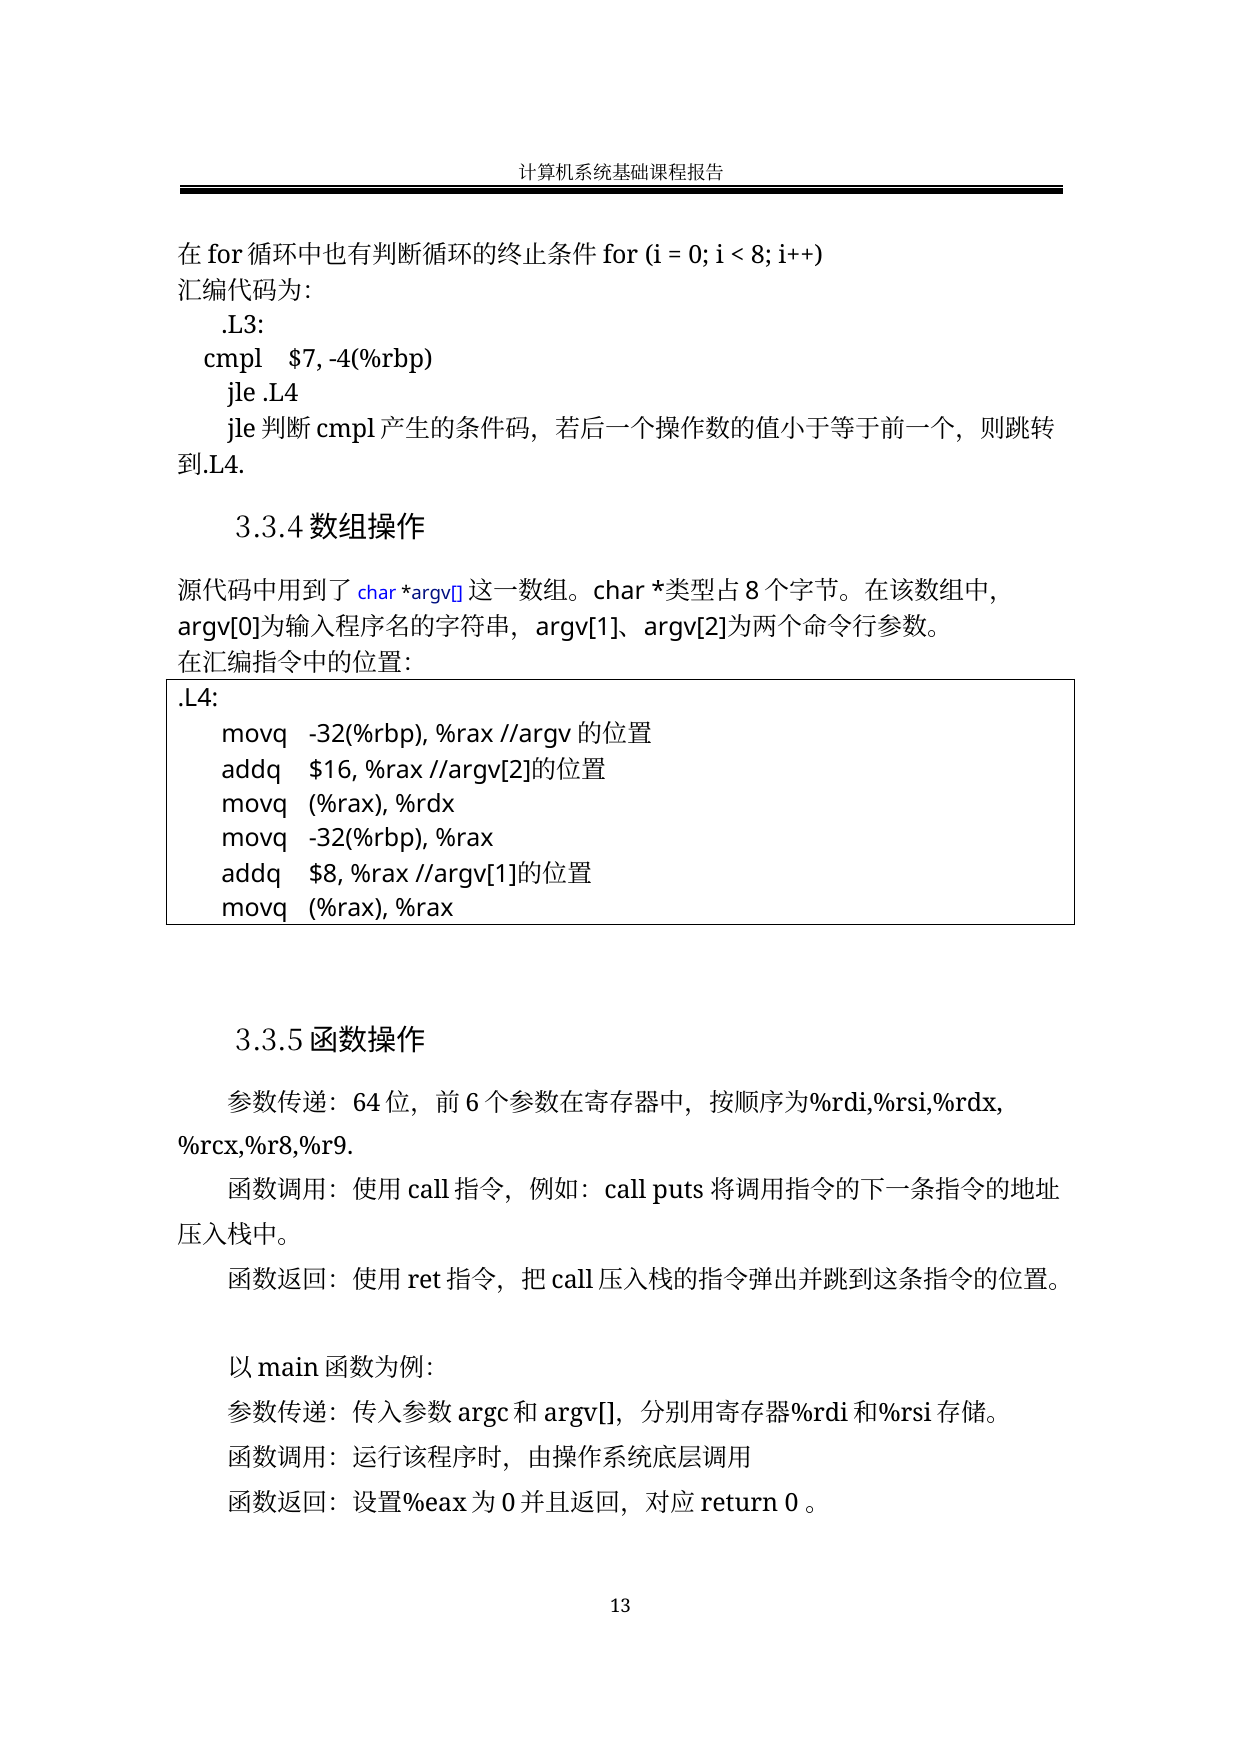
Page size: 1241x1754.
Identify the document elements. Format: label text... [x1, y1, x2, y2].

text jle .L4 [177, 375, 1063, 409]
text 函数返回：设置%eax为0并且返回，对应return 0 。 [177, 1482, 1063, 1518]
text cmpl $7, -4(%rbp) [177, 341, 1063, 375]
text 源代码中用到了char *argv[] 这一数组。char *类型占8个字节。在该数组中，argv[0]为输入程序名的字符串，argv[1]、argv[2]为两个命令行参数。 [177, 571, 1063, 643]
text 参数传递：64位，前6个参数在寄存器中，按顺序为%rdi,%rsi,%rdx,%rcx,%r8,%r9. [177, 1083, 1063, 1161]
text 函数返回：使用ret指令，把call压入栈的指令弹出并跳到这条指令的位置。 [177, 1260, 1063, 1296]
text 在for循环中也有判断循环的终止条件for (i = 0; i < 8; i++) [177, 235, 1063, 271]
text 函数调用：运行该程序时，由操作系统底层调用 [177, 1437, 1063, 1473]
text 函数调用：使用call指令，例如：call puts 将调用指令的下一条指令的地址压入栈中。 [177, 1170, 1063, 1251]
text jle判断cmpl产生的条件码，若后一个操作数的值小于等于前一个，则跳转到.L4. [177, 409, 1063, 481]
text 汇编代码为： [177, 271, 1063, 307]
subtitle 3.3.5函数操作 [177, 1018, 1063, 1058]
text 以main函数为例： [177, 1347, 1063, 1383]
text .L3: [177, 307, 1063, 341]
table_header .L4: movq -32(%rbp), %rax //argv 的位置 addq $16, %rax //argv[2]的位置 movq (%rax), %rdx movq -32(%rbp), %rax addq $8, %rax //argv[1]的位置 movq (%rax), %rax [167, 680, 1074, 924]
text 参数传递：传入参数argc和argv[]，分别用寄存器%rdi和%rsi存储。 [177, 1392, 1063, 1428]
text 在汇编指令中的位置： [177, 643, 1063, 679]
subtitle 3.3.4数组操作 [177, 506, 1063, 546]
